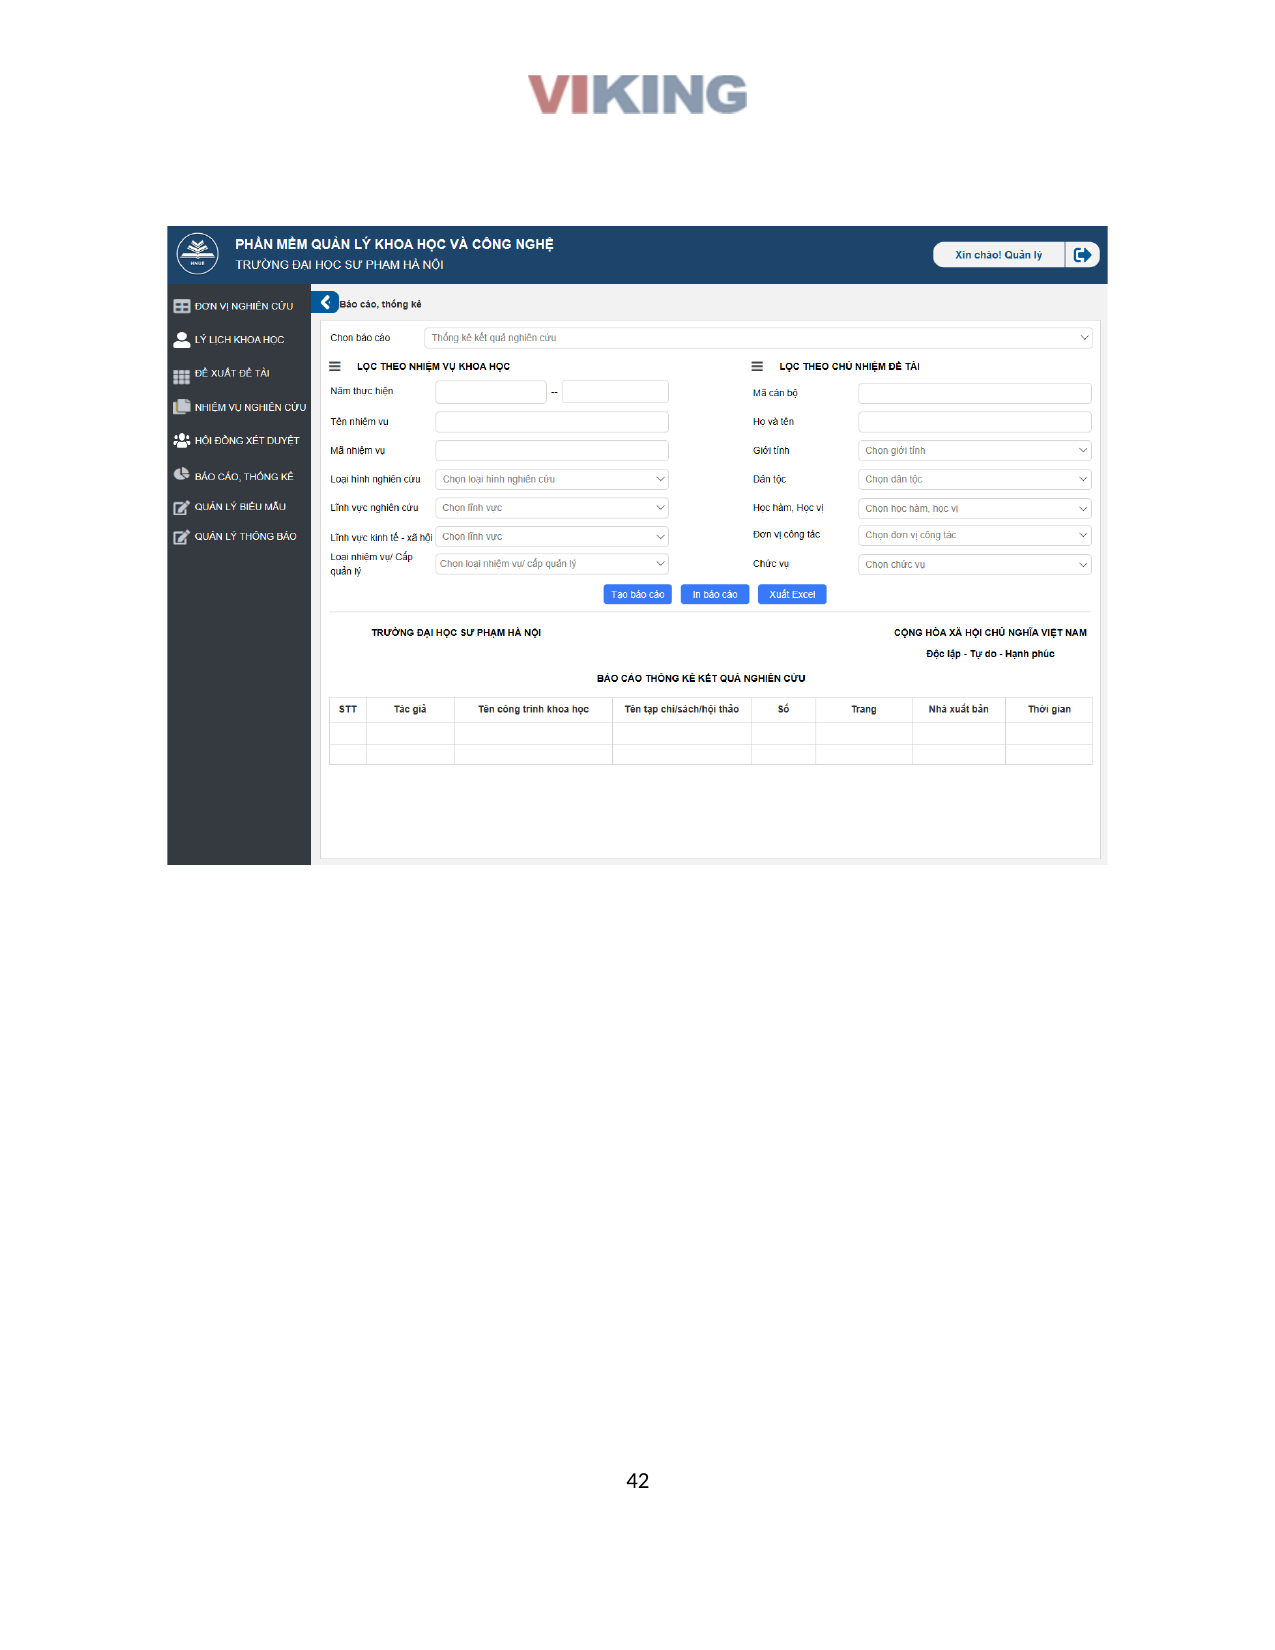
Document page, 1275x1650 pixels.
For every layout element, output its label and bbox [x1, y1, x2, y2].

picture [528, 75, 747, 114]
picture [167, 226, 1108, 865]
